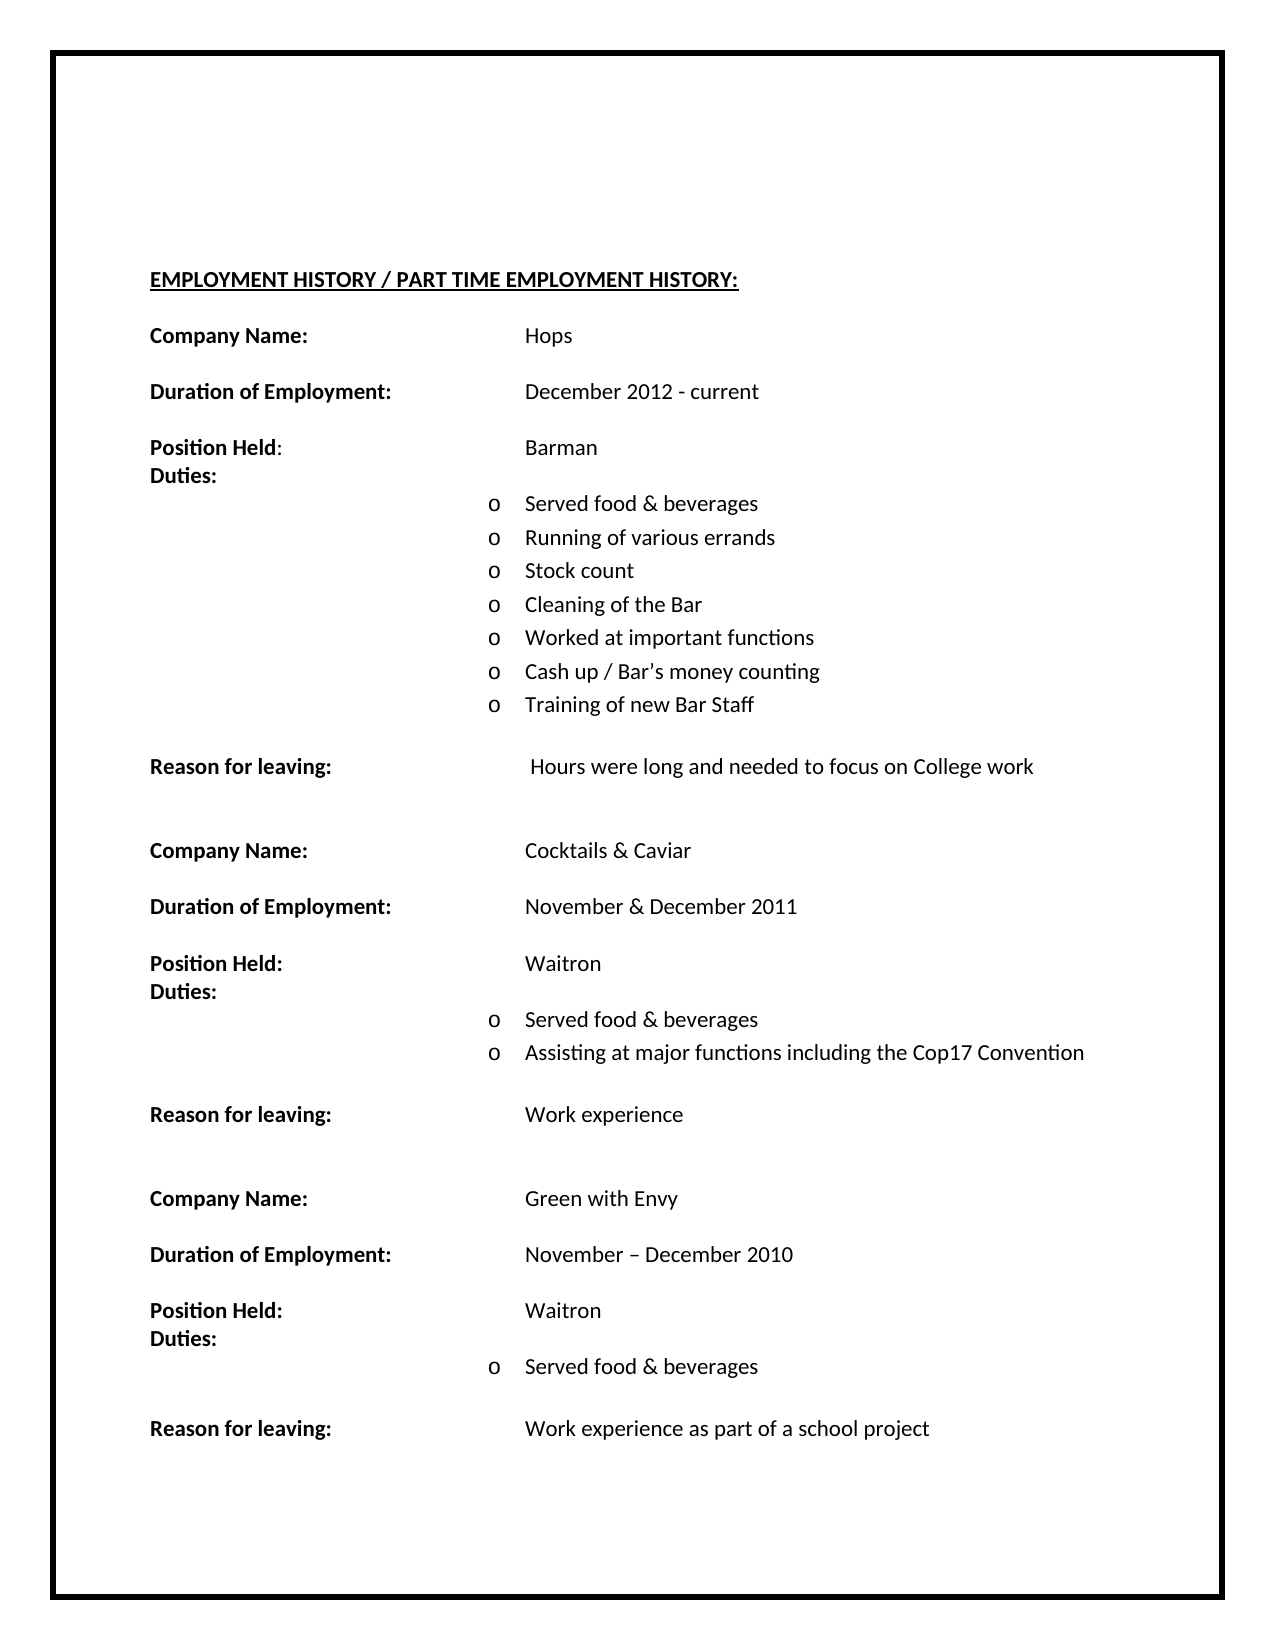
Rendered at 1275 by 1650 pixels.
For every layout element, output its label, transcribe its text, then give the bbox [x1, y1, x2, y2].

text Position eld: Barman [150, 433, 1125, 461]
text Duration of Employment: November & December 2011 [150, 892, 1125, 920]
text Position eld: Waitron [150, 949, 1125, 977]
text Reason for leaving: Work experience as part of a school project [150, 1414, 1125, 1442]
text Position eld: Waitron [150, 1296, 1125, 1324]
list Served food & beverages [487, 1005, 1125, 1034]
list Training of new Bar Staff [487, 690, 1125, 719]
text Duration of Employment: December 2012 - current [150, 377, 1125, 405]
list Cleaning of the Bar [487, 590, 1125, 619]
text Duties: [150, 1324, 1125, 1352]
list Assisting at major functions including the Cop17 Convention [487, 1038, 1125, 1068]
list Served food & beverages [487, 489, 1125, 518]
list Stock count [487, 556, 1125, 585]
text Duties: [150, 461, 1125, 489]
text Reason for leaving: Hours were long and needed to focus on College work [150, 752, 1125, 780]
list Worked at important functions [487, 623, 1125, 652]
text Company Name: ops [150, 321, 1125, 349]
text Duration of Employment: November – December 2010 [150, 1240, 1125, 1268]
text Company Name: Green with Envy [150, 1184, 1125, 1212]
list Served food & beverages [487, 1352, 1125, 1381]
text Reason for leaving: Work experience [150, 1100, 1125, 1128]
list Cash up / Bar’s money counting [487, 657, 1125, 686]
text Company Name: Cocktails & Caviar [150, 836, 1125, 864]
text Duties: [150, 977, 1125, 1005]
list Running of various errands [487, 523, 1125, 552]
text EMPLOYMENT HISTORY / PART TIME EMPLOYMENT HISTORY: [150, 265, 1125, 293]
